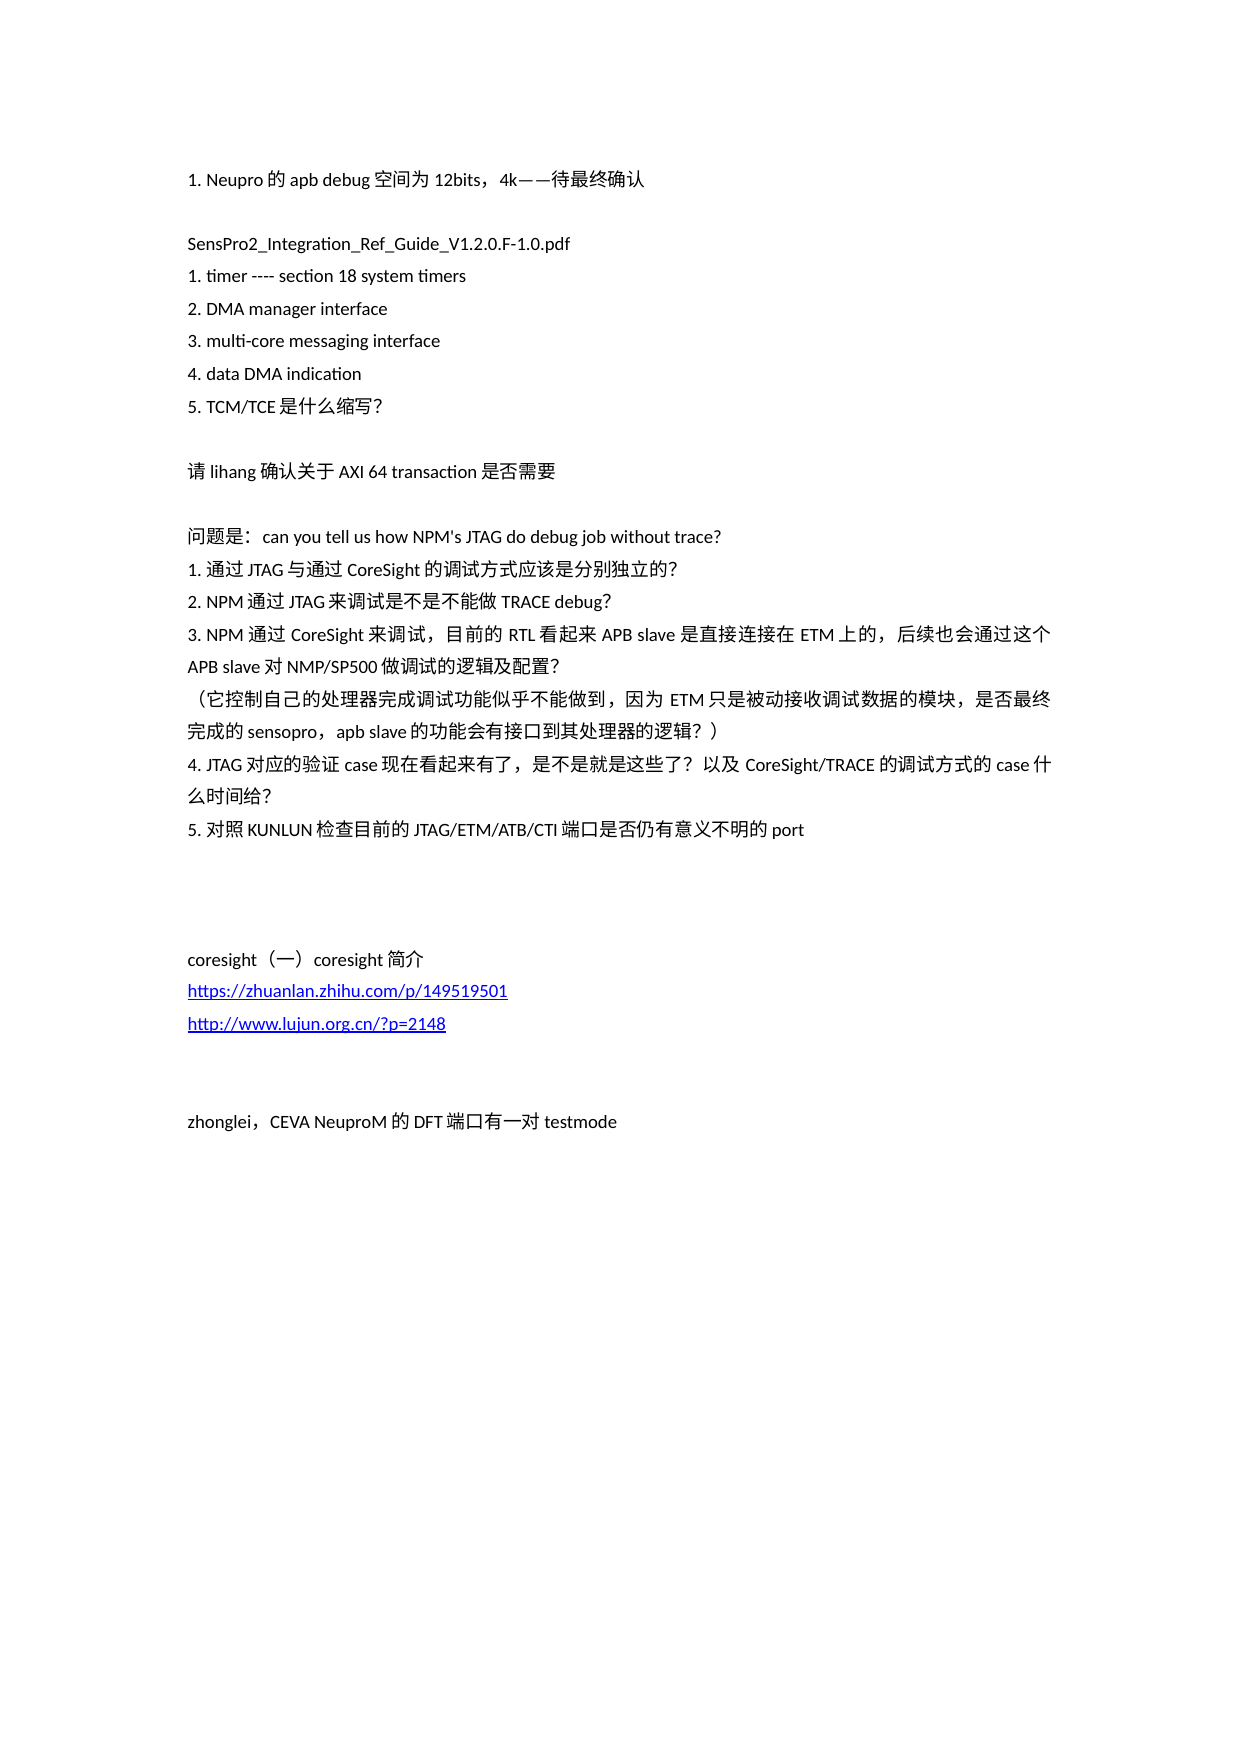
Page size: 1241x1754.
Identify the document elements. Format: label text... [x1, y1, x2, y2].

list 请lihang确认关于AXI 64 transaction是否需要 [187, 454, 1053, 487]
list https://zhuanlan.zhihu.com/p/149519501 [187, 974, 1053, 1007]
list NPM通过CoreSight来调试，目前的RTL看起来APB slave是直接连接在ETM上的，后续也会通过这个APB slave对NMP/SP500做调试的逻辑及配置？ [187, 617, 1053, 682]
list JTAG对应的验证case现在看起来有了，是不是就是这些了？以及CoreSight/TRACE的调试方式的case什么时间给？ [187, 747, 1053, 812]
list coresight（一）coresight简介 [187, 942, 1053, 974]
list 通过JTAG与通过CoreSight的调试方式应该是分别独立的？ [187, 552, 1053, 584]
list Neupro的apb debug空间为12bits，4k——待最终确认 [187, 162, 1053, 194]
list timer ---- section 18 system timers [187, 259, 1053, 292]
list DMA manager interface [187, 292, 1053, 324]
list multi-core messaging interface [187, 324, 1053, 357]
list （它控制自己的处理器完成调试功能似乎不能做到，因为ETM只是被动接收调试数据的模块，是否最终完成的sensopro，apb slave的功能会有接口到其处理器的逻辑？） [187, 682, 1053, 747]
list TCM/TCE是什么缩写？ [187, 389, 1053, 422]
list 对照KUNLUN检查目前的JTAG/ETM/ATB/CTI端口是否仍有意义不明的port [187, 812, 1053, 844]
list NPM通过JTAG来调试是不是不能做TRACE debug？ [187, 584, 1053, 617]
list http://www.lujun.org.cn/?p=2148 [187, 1007, 1053, 1039]
list zhonglei，CEVA NeuproM的DFT端口有一对testmode [187, 1104, 1053, 1137]
list 问题是：can you tell us how NPM's JTAG do debug job without trace? [187, 519, 1053, 552]
list SensPro2_Integration_Ref_Guide_V1.2.0.F-1.0.pdf [187, 227, 1053, 259]
list data DMA indication [187, 357, 1053, 389]
